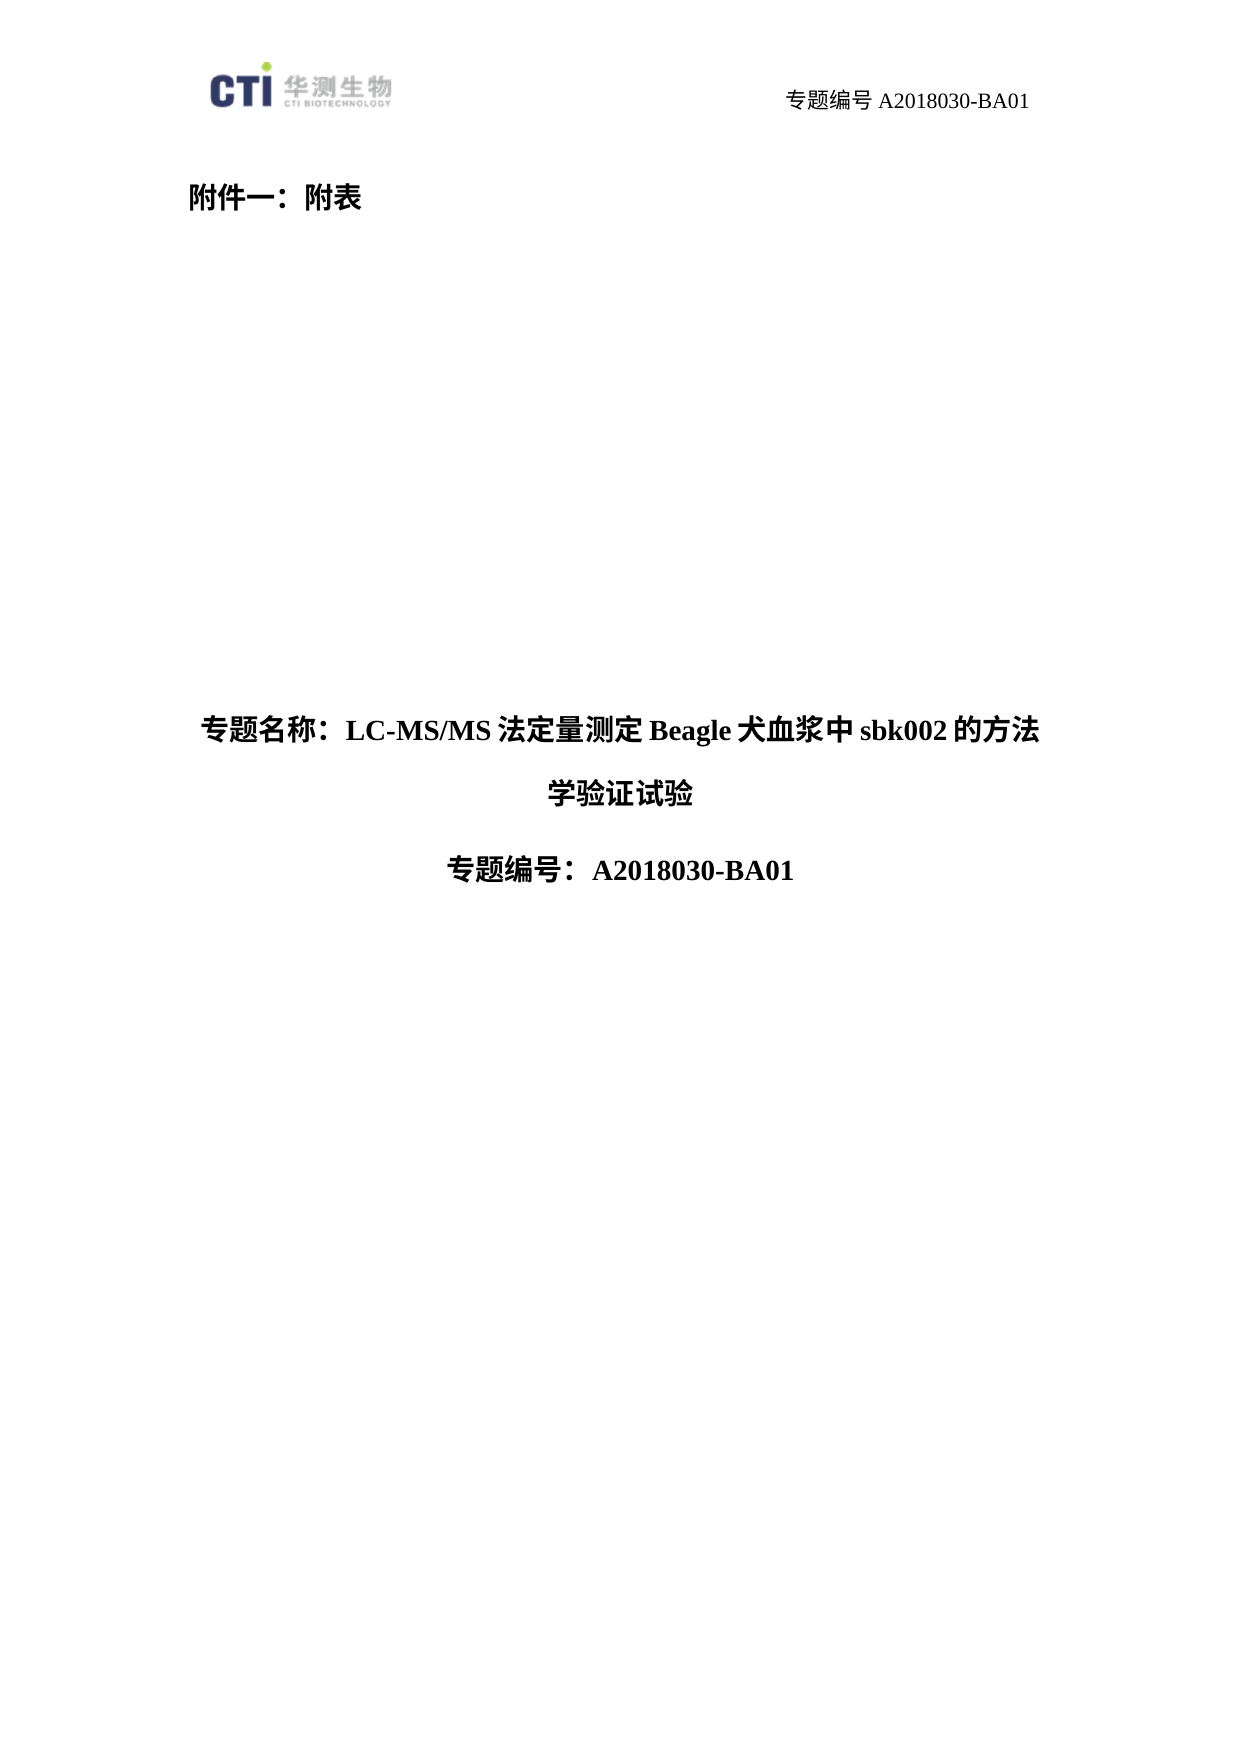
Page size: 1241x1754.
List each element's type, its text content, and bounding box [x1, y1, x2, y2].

picture [210, 62, 392, 108]
subtitle 专题编号：A2018030-BA01 [188, 846, 1052, 888]
text 专题名称：LC-MS/MS法定量测定Beagle犬血浆中sbk002的方法学验证试验 [188, 707, 1052, 813]
title 附件一：附表 [188, 175, 1052, 217]
